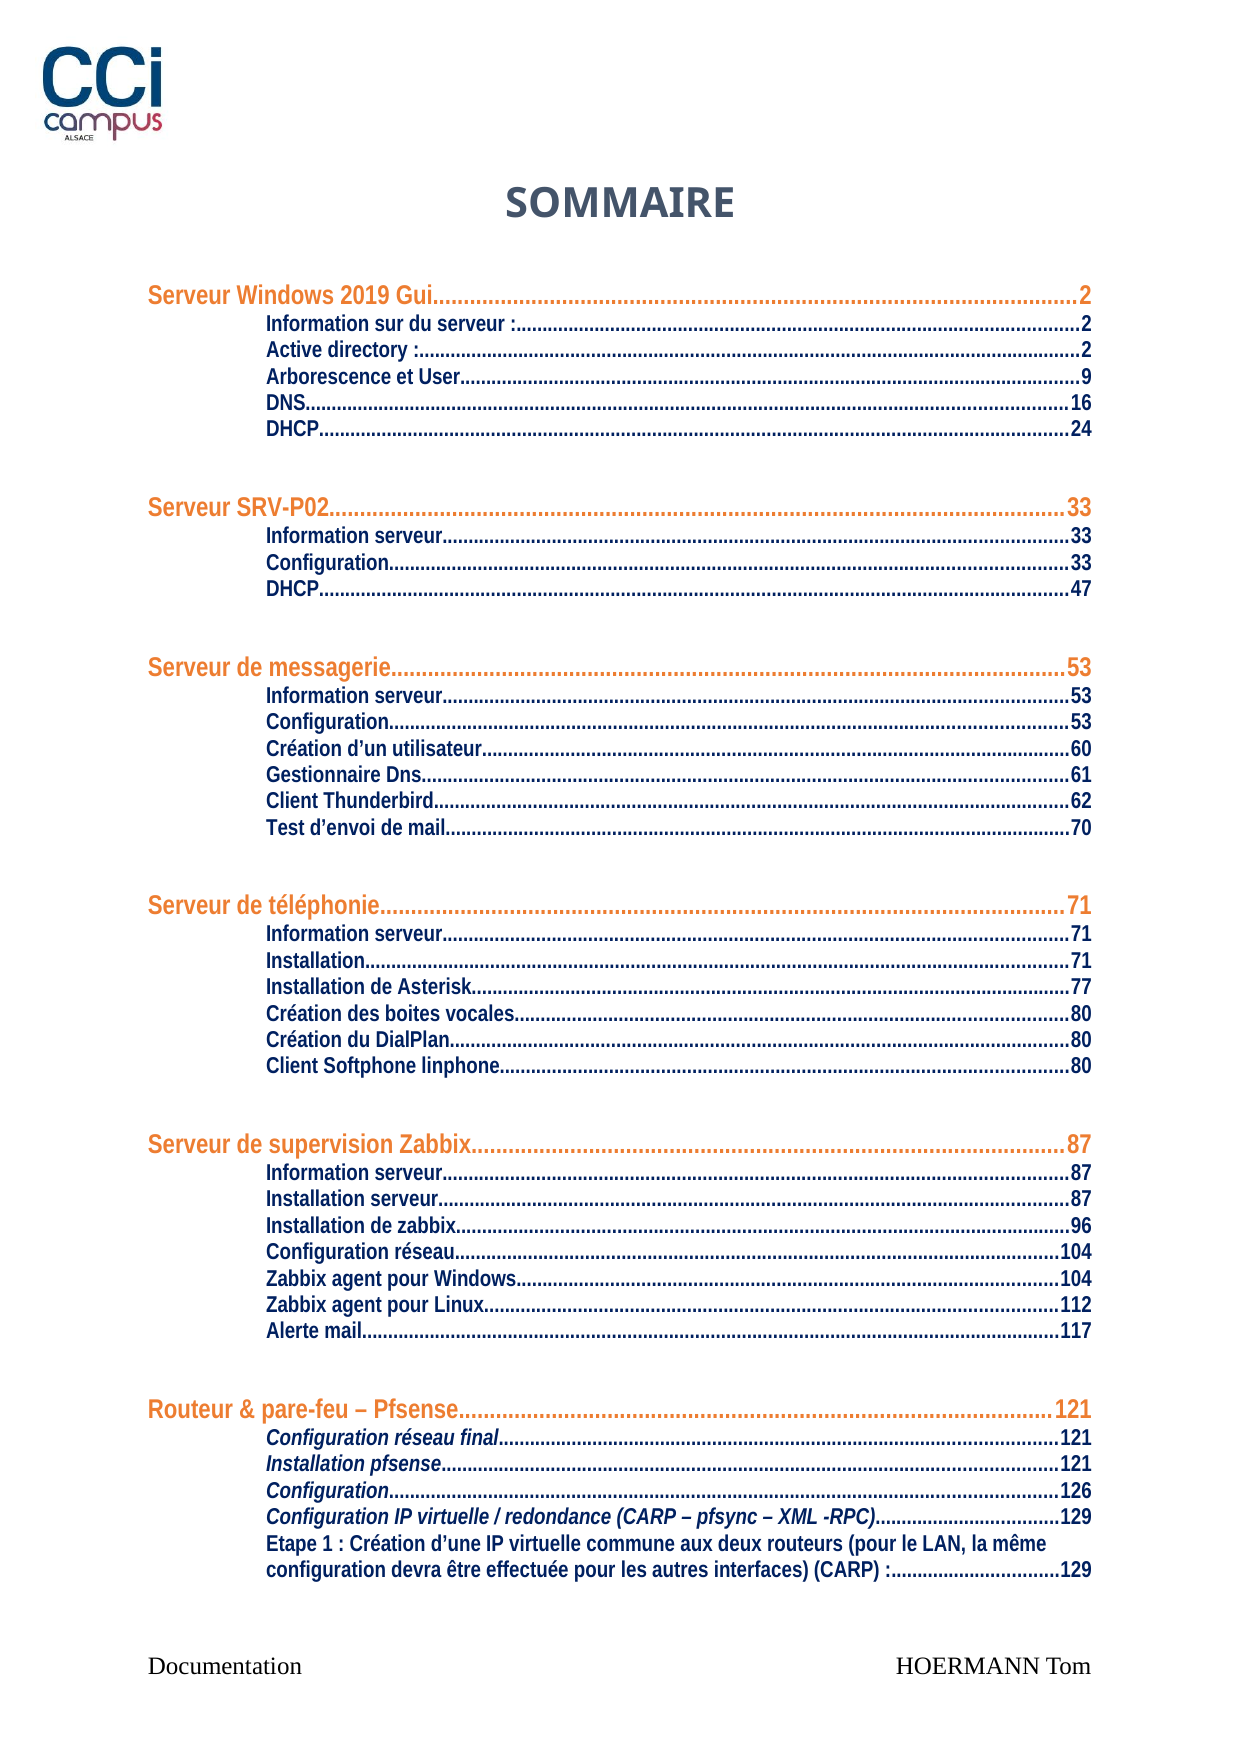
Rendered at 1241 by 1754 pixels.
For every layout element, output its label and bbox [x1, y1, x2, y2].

picture [35, 26, 182, 148]
